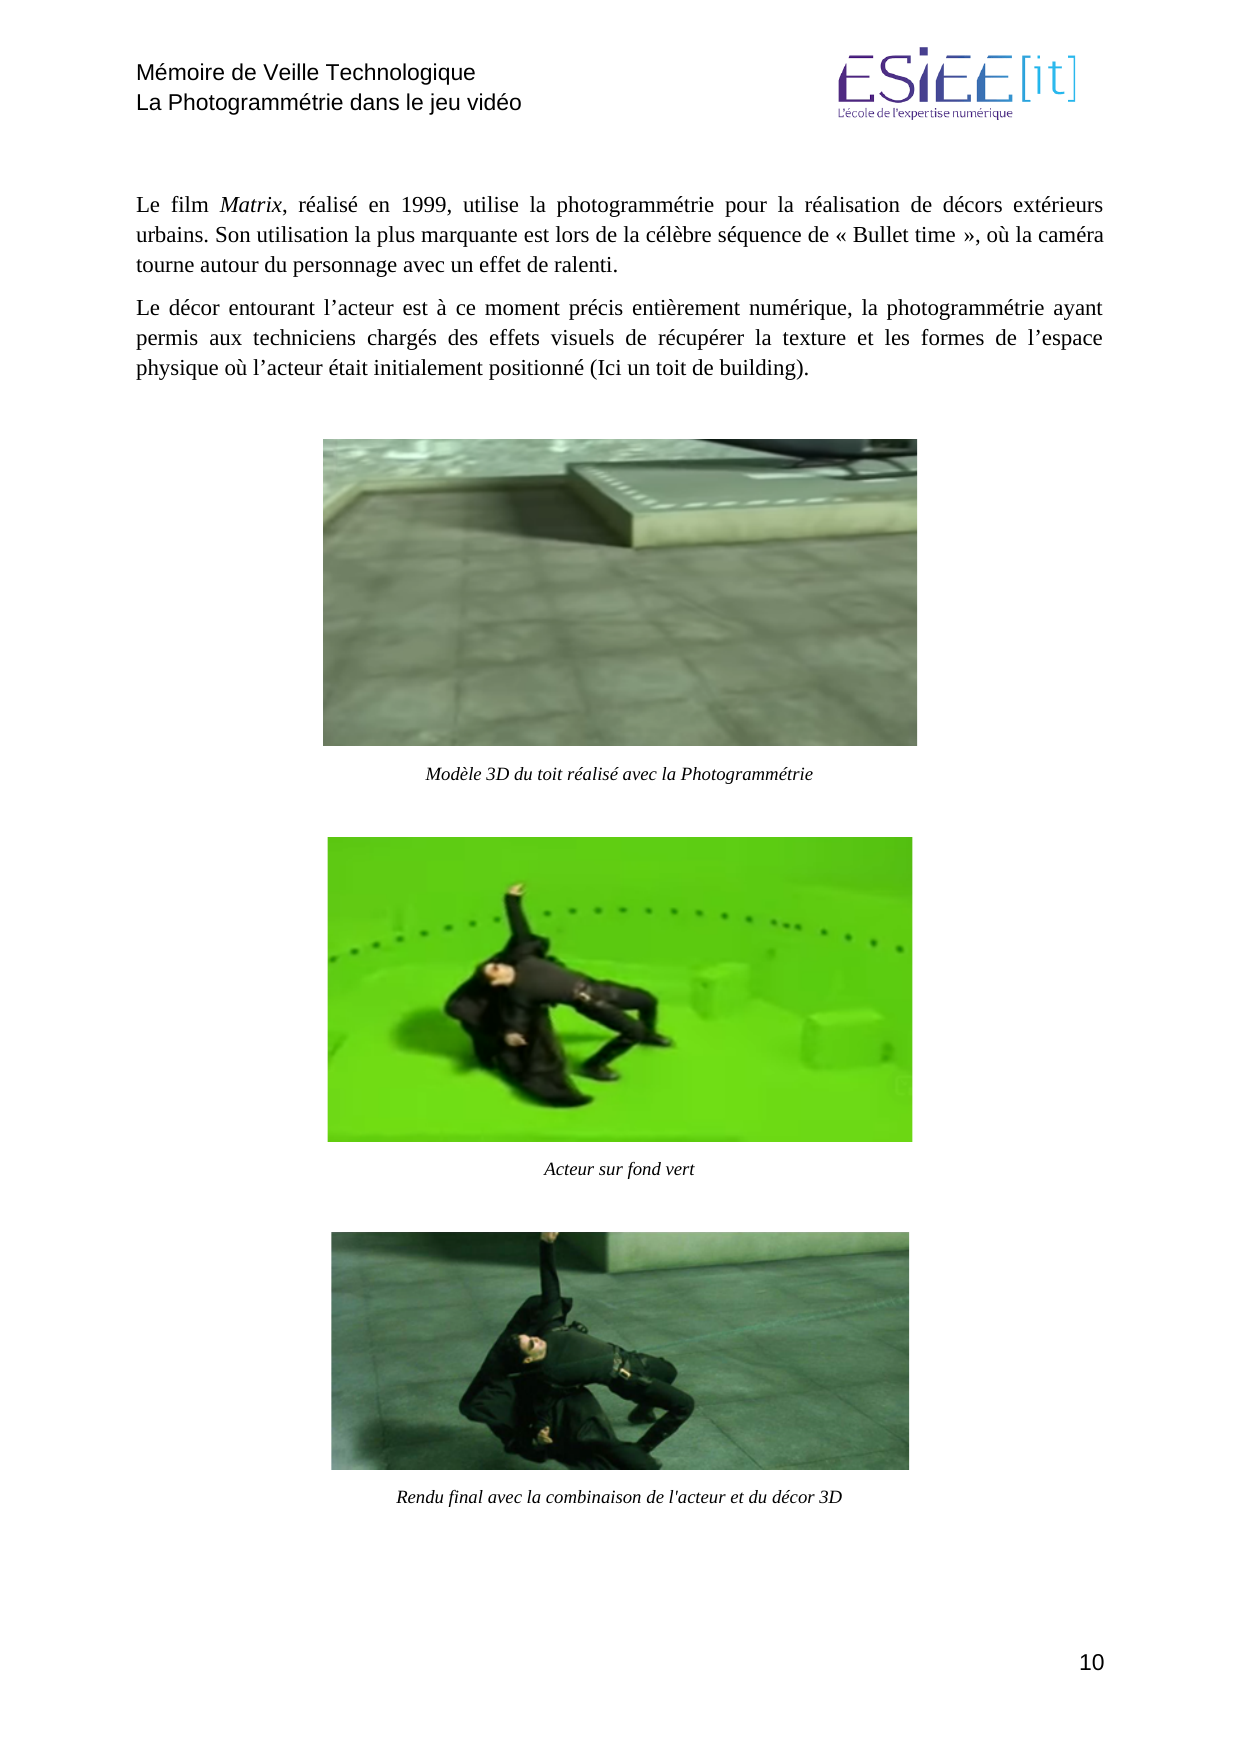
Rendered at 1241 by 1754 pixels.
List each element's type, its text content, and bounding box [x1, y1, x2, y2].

picture [323, 439, 918, 746]
text Modèle 3D du toit réalisé avec la Photogrammétrie [136, 762, 1104, 784]
picture [327, 837, 913, 1142]
text Le film Matrix, réalisé en 1999, utilise la photogrammétrie pour la réalisation de décors extérieurs urbains. Son utilisation la plus marquante est lors de la célèbre séquence de « Bullet time », où la caméra tourne autour du personnage avec un effet de ralenti. [136, 191, 1104, 278]
text Acteur sur fond vert [136, 1158, 1104, 1179]
text Rendu final avec la combinaison de l'acteur et du décor 3D [136, 1486, 1104, 1507]
text Le décor entourant l’acteur est à ce moment précis entièrement numérique, la photogrammétrie ayant permis aux techniciens chargés des effets visuels de récupérer la texture et les formes de l’espace physique où l’acteur était initialement positionné (Ici un toit de building). [136, 294, 1104, 381]
picture [838, 47, 1075, 120]
picture [331, 1232, 910, 1470]
